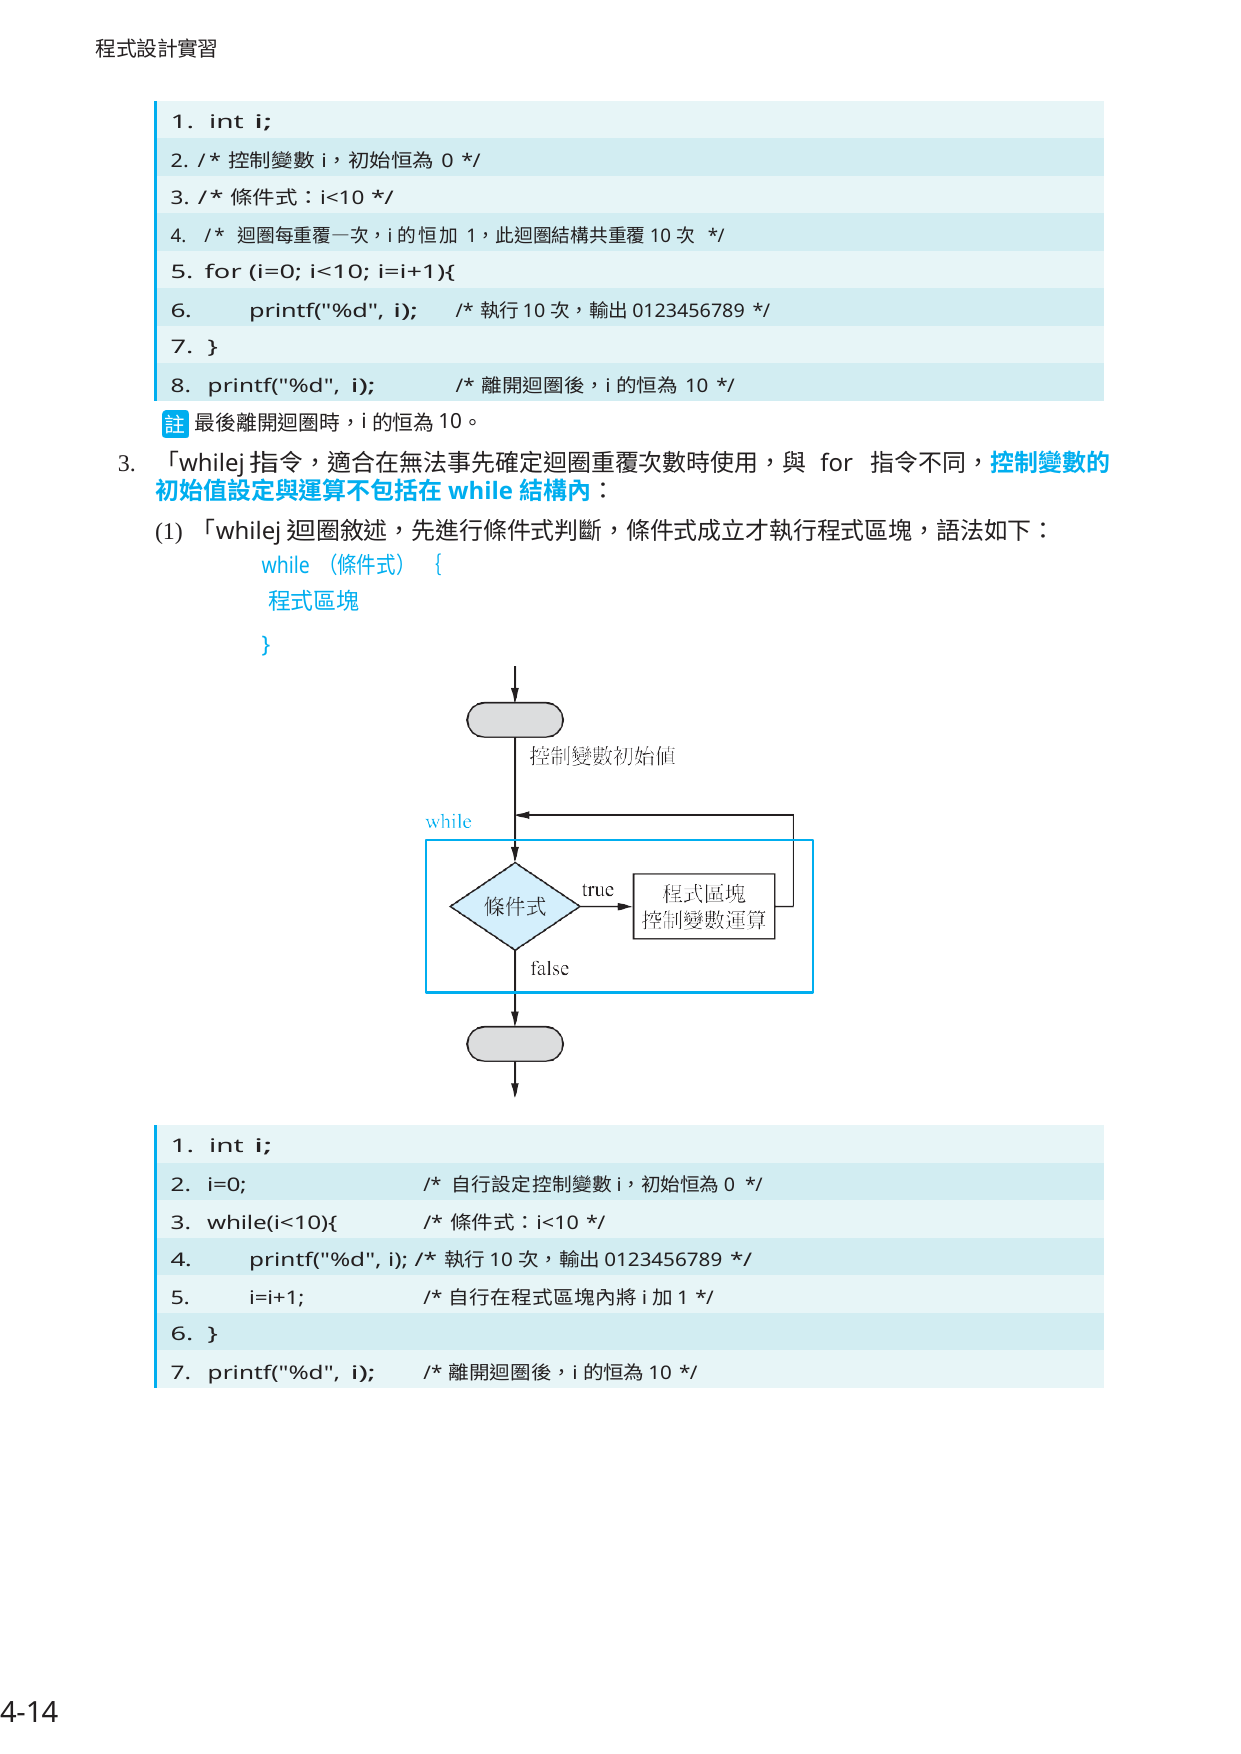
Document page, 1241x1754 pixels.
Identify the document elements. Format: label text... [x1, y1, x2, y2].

table_cell 5. for (i=0; i<10; i=i+1){ [157, 251, 1104, 288]
list 「whilej指令，適合在無法事先確定迴圈重覆次數時使用，與 for 指令不同，控制變數的初始值設定與運算不包括在 while 結構內： [118, 447, 1122, 507]
subtitle 4-14 [0, 1691, 1196, 1731]
text 程式設計實習 [96, 32, 1157, 62]
table_header 1. int i; [157, 101, 1104, 138]
table_cell 4. /* 迴圏每重覆—次，i 的恒加 1，此迴圏結構共重覆 10 次 */ [157, 213, 1104, 251]
text } [261, 628, 1196, 659]
table_cell 5. i=i+1; /* 自行在程式區塊內將i 加 1 */ [157, 1275, 1104, 1313]
table_cell 2. /* 控制變數 i，初始恒為 0 */ [157, 138, 1104, 176]
table_cell 7. } [157, 326, 1104, 363]
table_cell 6. } [157, 1313, 1104, 1350]
table_cell 3. while(i<10){ /* 條件式：i<10 */ [157, 1200, 1104, 1238]
picture [425, 995, 794, 1098]
table_cell 6. printf("%d", i); /* 執行 10 次，輸出 0123456789 */ [157, 288, 1104, 326]
list 「whilej迴圈敘述，先進行條件式判斷，條件式成立才執行程式區塊，語法如下： [155, 512, 1196, 547]
text while （條件式） ｛ [261, 547, 1196, 580]
table_cell 3. /* 條件式：i<10 */ [157, 176, 1104, 213]
text 最後離開迴圏時，i 的恒為 10。 [194, 406, 1196, 436]
table_cell 2. i=0; /* 自行設定控制變數i，初始恒為 0 */ [157, 1163, 1104, 1200]
picture [428, 842, 794, 990]
table_header 1. int i; [157, 1125, 1104, 1163]
text 程式區塊 [268, 583, 1196, 616]
picture [425, 666, 794, 838]
table_cell 7. printf("%d", i); /* 離開迴圏後，i 的恒為 10 */ [157, 1350, 1104, 1388]
table_cell 4. printf("%d", i); /* 執行 10 次，輸出 0123456789 */ [157, 1238, 1104, 1275]
table_cell 8. printf("%d", i); /* 離開迴圏後，i 的恒為 10 */ [157, 363, 1104, 401]
